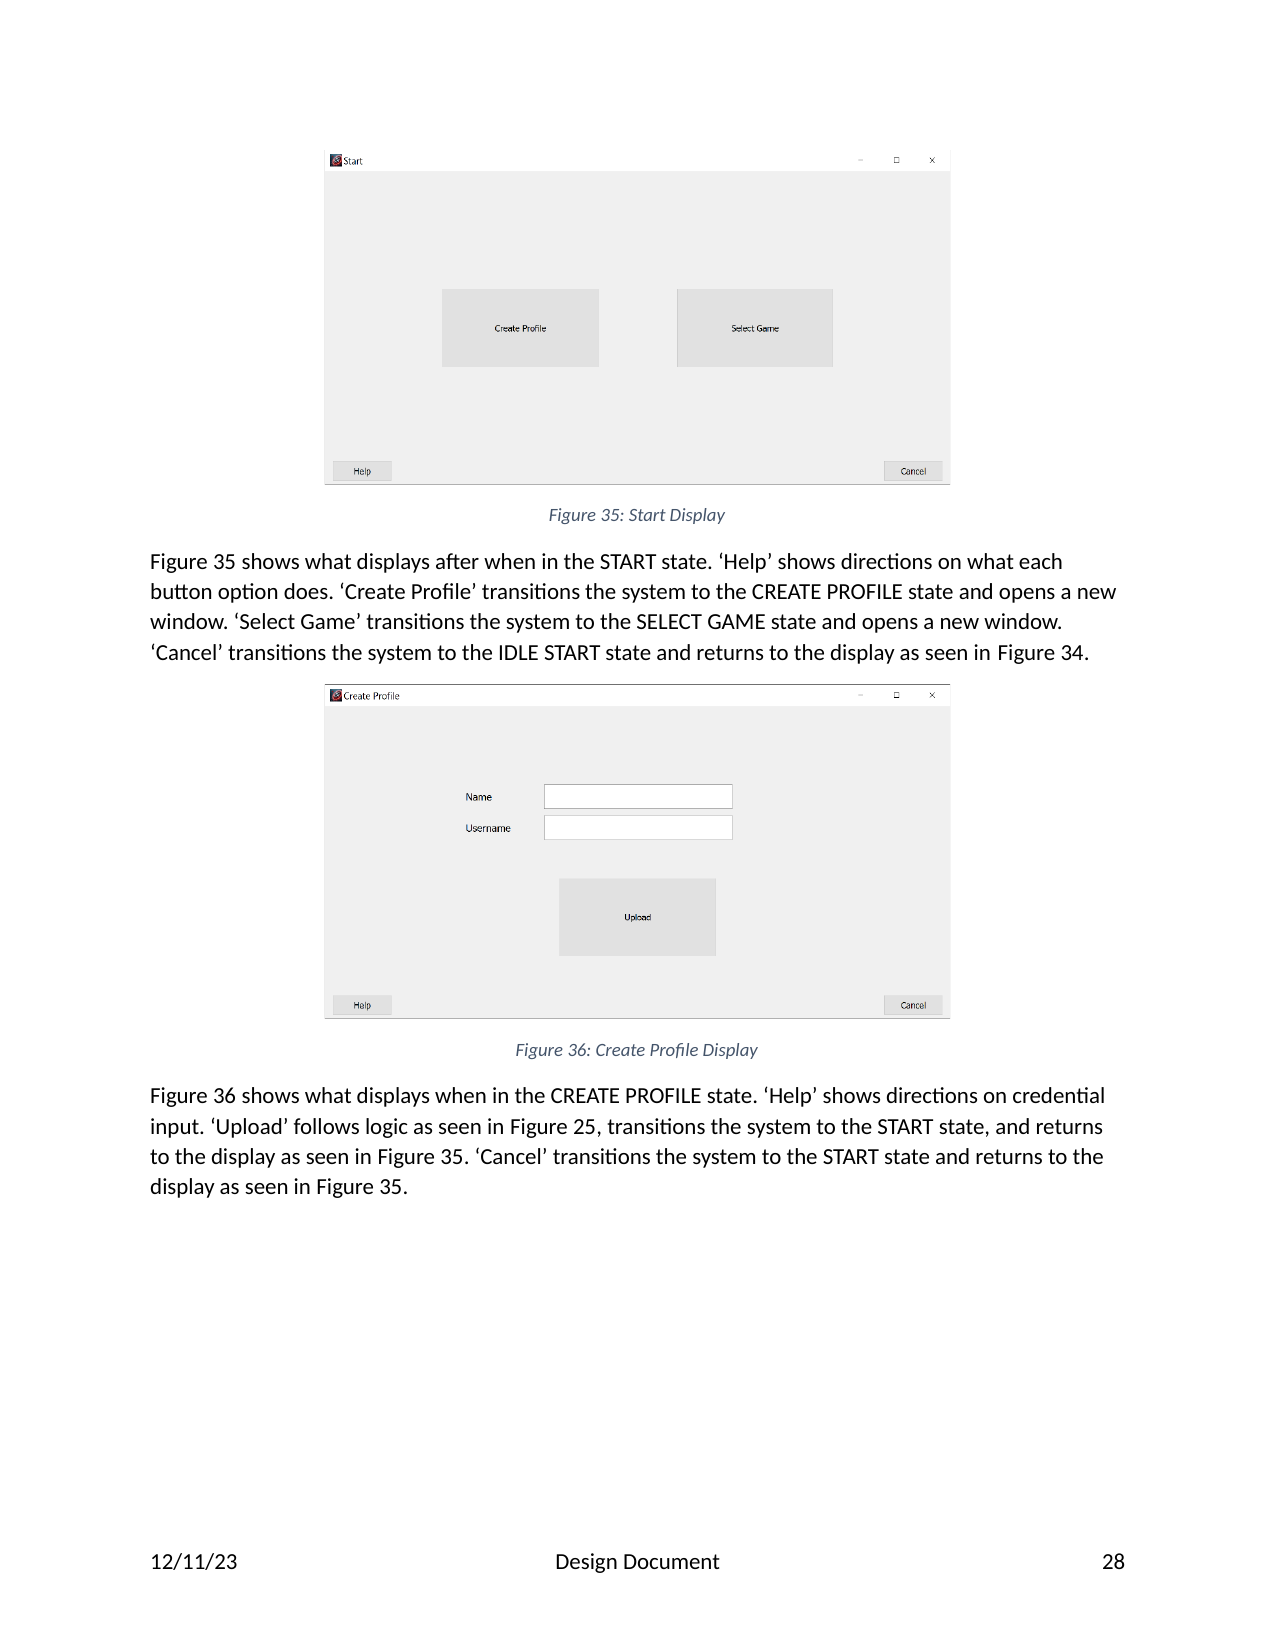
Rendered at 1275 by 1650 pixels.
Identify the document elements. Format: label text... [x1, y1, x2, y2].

text Figure : Start Display [150, 503, 1125, 526]
picture [324, 150, 951, 485]
text Figure 35 shows what displays after when in the START state. ‘Help’ shows directions on what each button option does. ‘Create Profile’ transitions the system to the CREATE PROFILE state and opens a new window. ‘Select Game’ transitions the system to the SELECT GAME state and opens a new window. ‘Cancel’ transitions the system to the IDLE START state and returns to the display as seen in Figure 34. [150, 547, 1125, 666]
text Figure : Create Profile Display [150, 1038, 1125, 1061]
text Figure 36 shows what displays when in the CREATE PROFILE state. ‘Help’ shows directions on credential input. ‘Upload’ follows logic as seen in Figure 25, transitions the system to the START state, and returns to the display as seen in Figure 35. ‘Cancel’ transitions the system to the START state and returns to the display as seen in Figure 35. [150, 1082, 1125, 1200]
picture [324, 684, 951, 1019]
